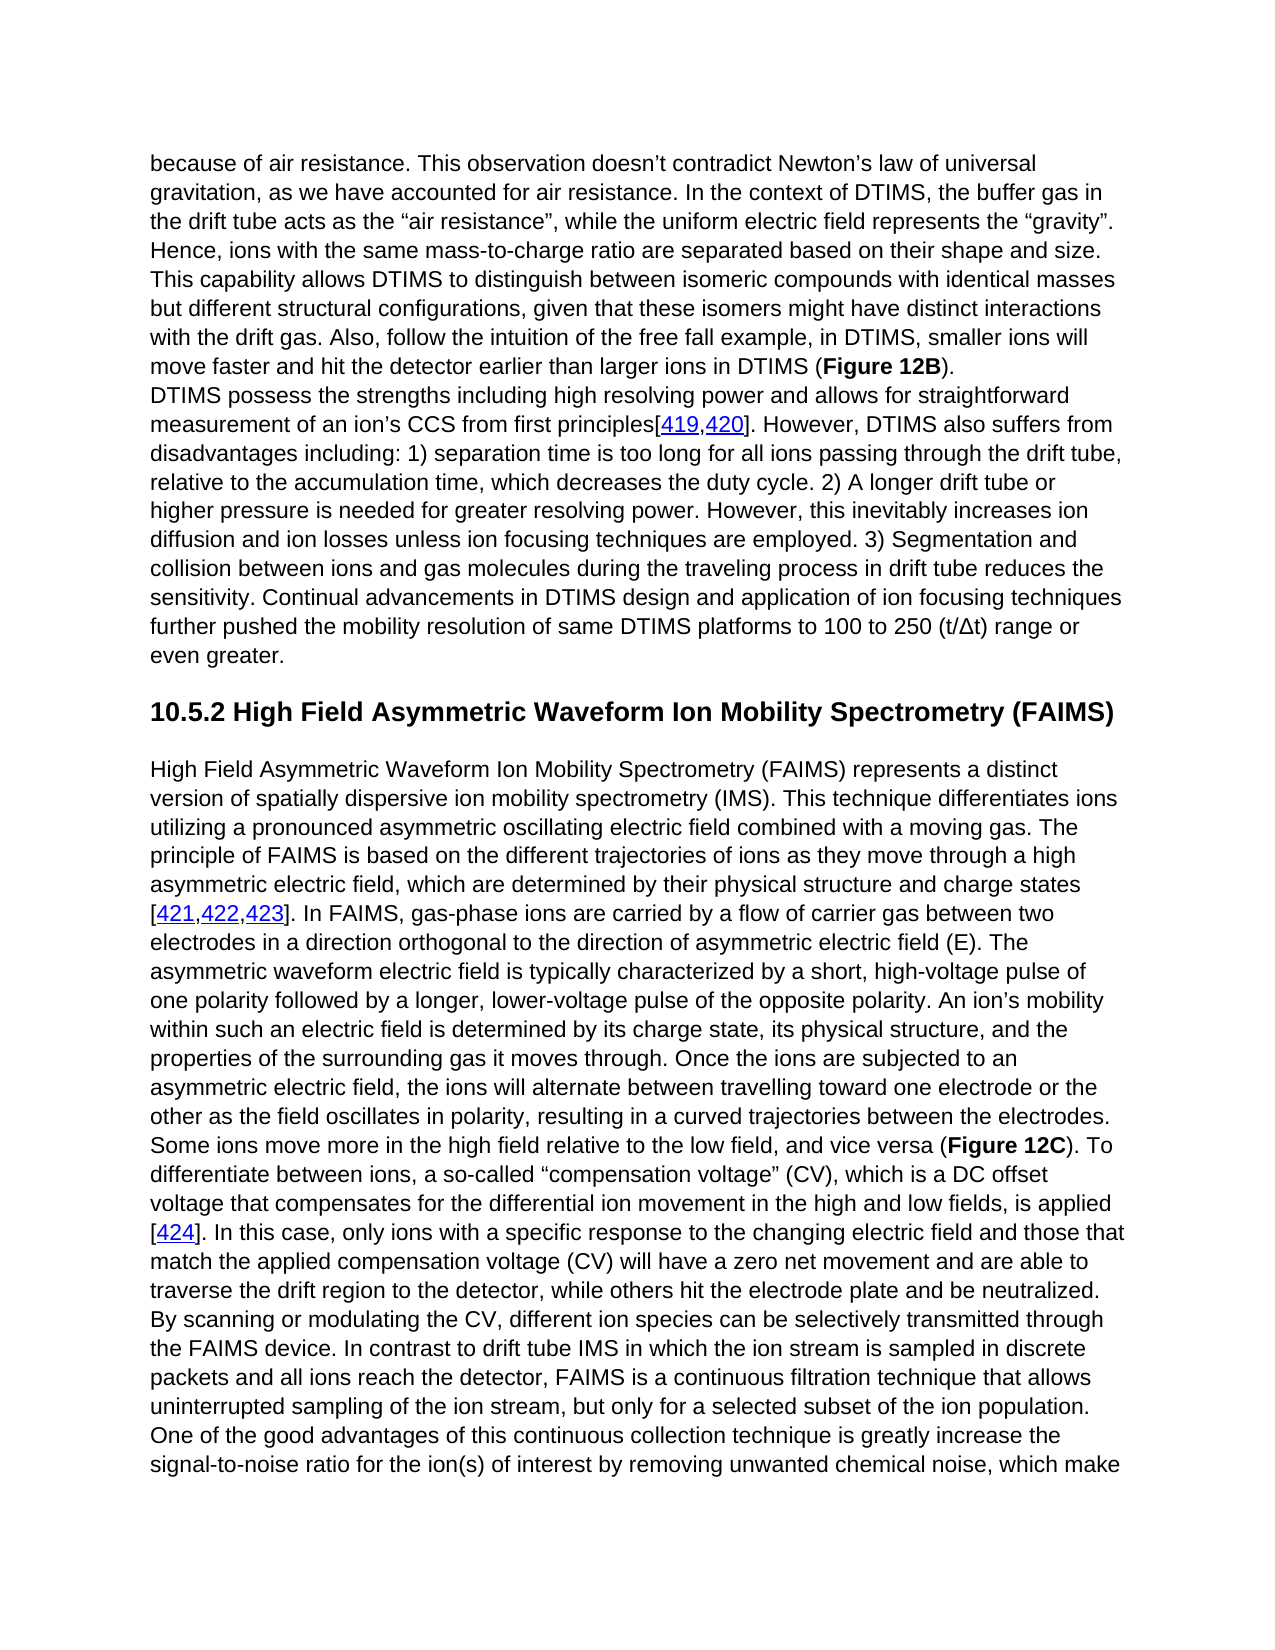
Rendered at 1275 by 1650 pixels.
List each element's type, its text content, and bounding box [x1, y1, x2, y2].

subtitle 10.5.2 High Field Asymmetric Waveform Ion Mobility Spectrometry (FAIMS) [150, 696, 1125, 727]
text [150, 150, 1125, 669]
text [150, 756, 1125, 1477]
